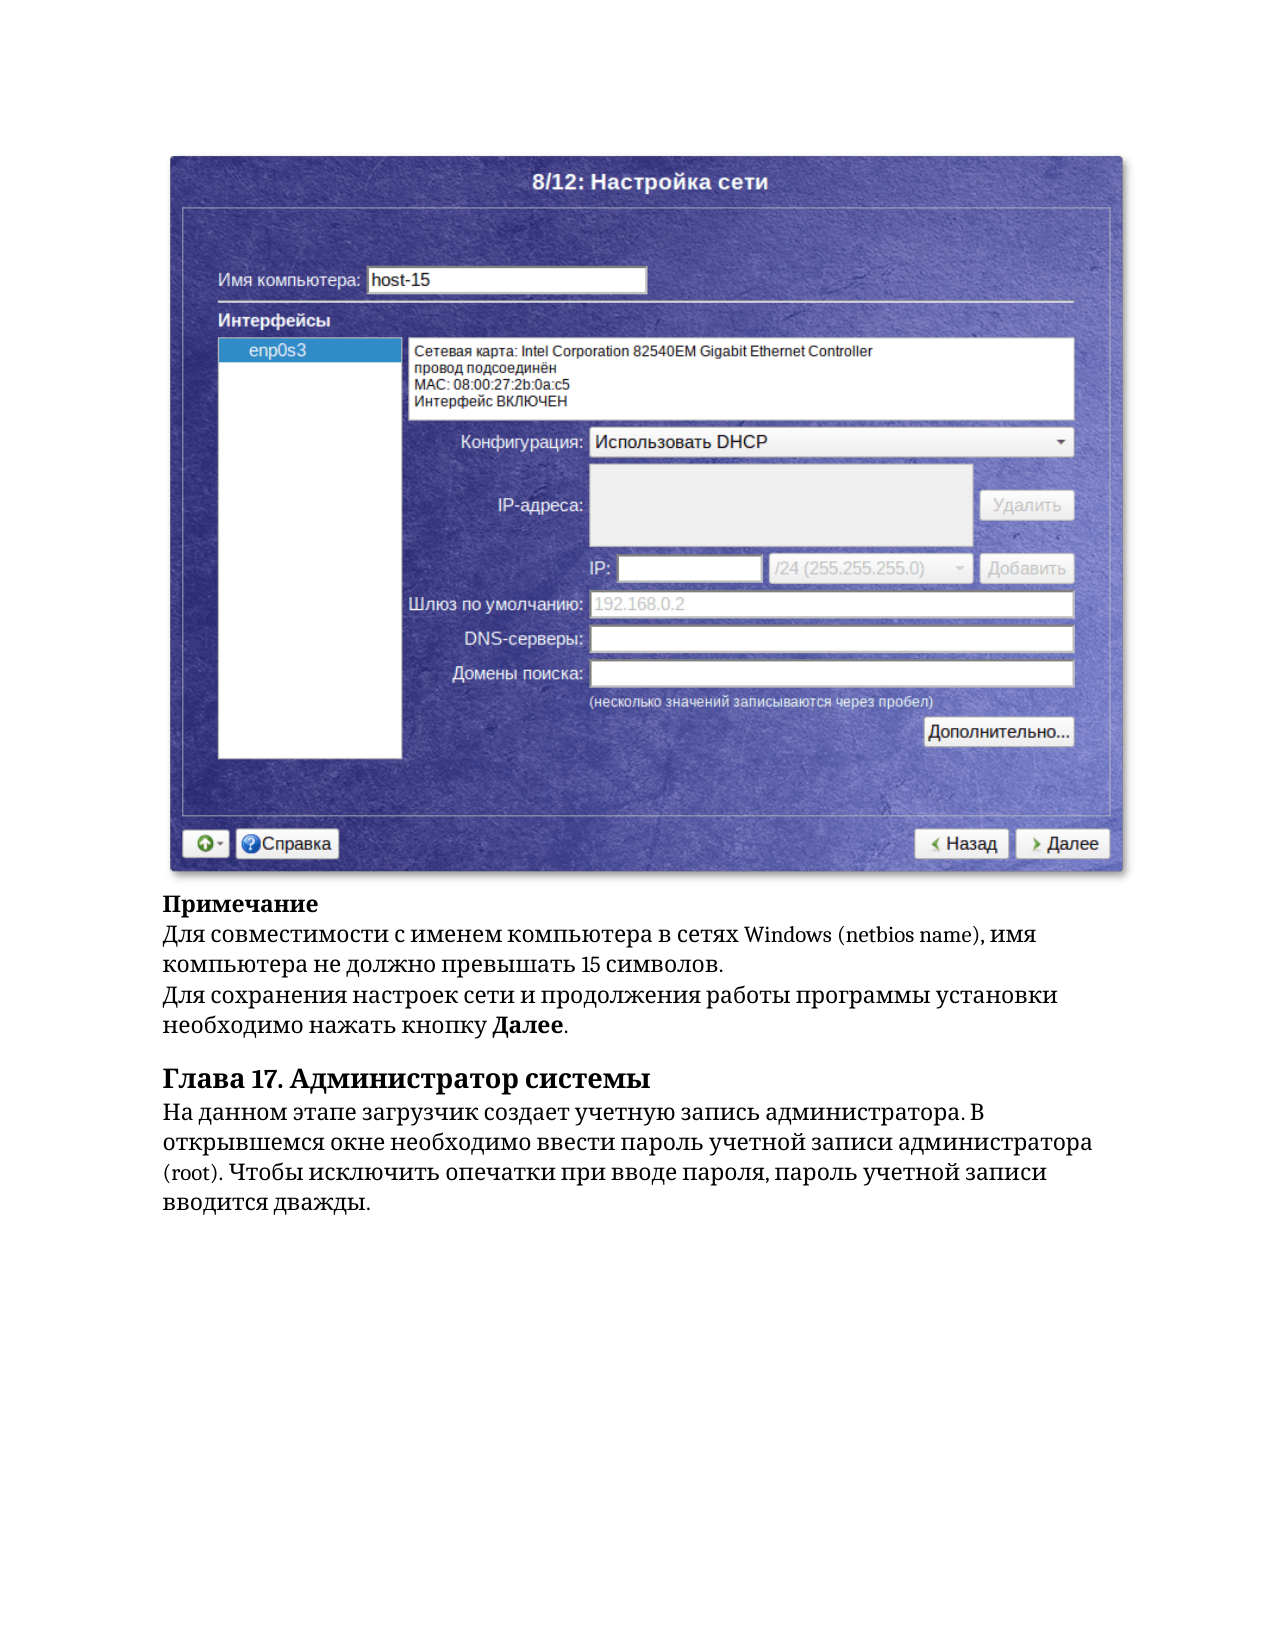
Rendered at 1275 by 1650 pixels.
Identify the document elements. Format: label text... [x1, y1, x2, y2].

text Для сохранения настроек сети и продолжения работы программы установки необходимо нажать кнопку Далее. [162, 982, 1125, 1039]
text Примечание [162, 892, 1125, 918]
picture [162, 150, 1138, 888]
text На данном этапе загрузчик создает учетную запись администратора. В открывшемся окне необходимо ввести пароль учетной записи администратора (root). Чтобы исключить опечатки при вводе пароля, пароль учетной записи вводится дважды. [162, 1099, 1125, 1216]
text Для совместимости с именем компьютера в сетях Windows (netbios name), имя компьютера не должно превышать 15 символов. [162, 922, 1125, 979]
subtitle ⁠Глава 17. Администратор системы [162, 1064, 1125, 1095]
